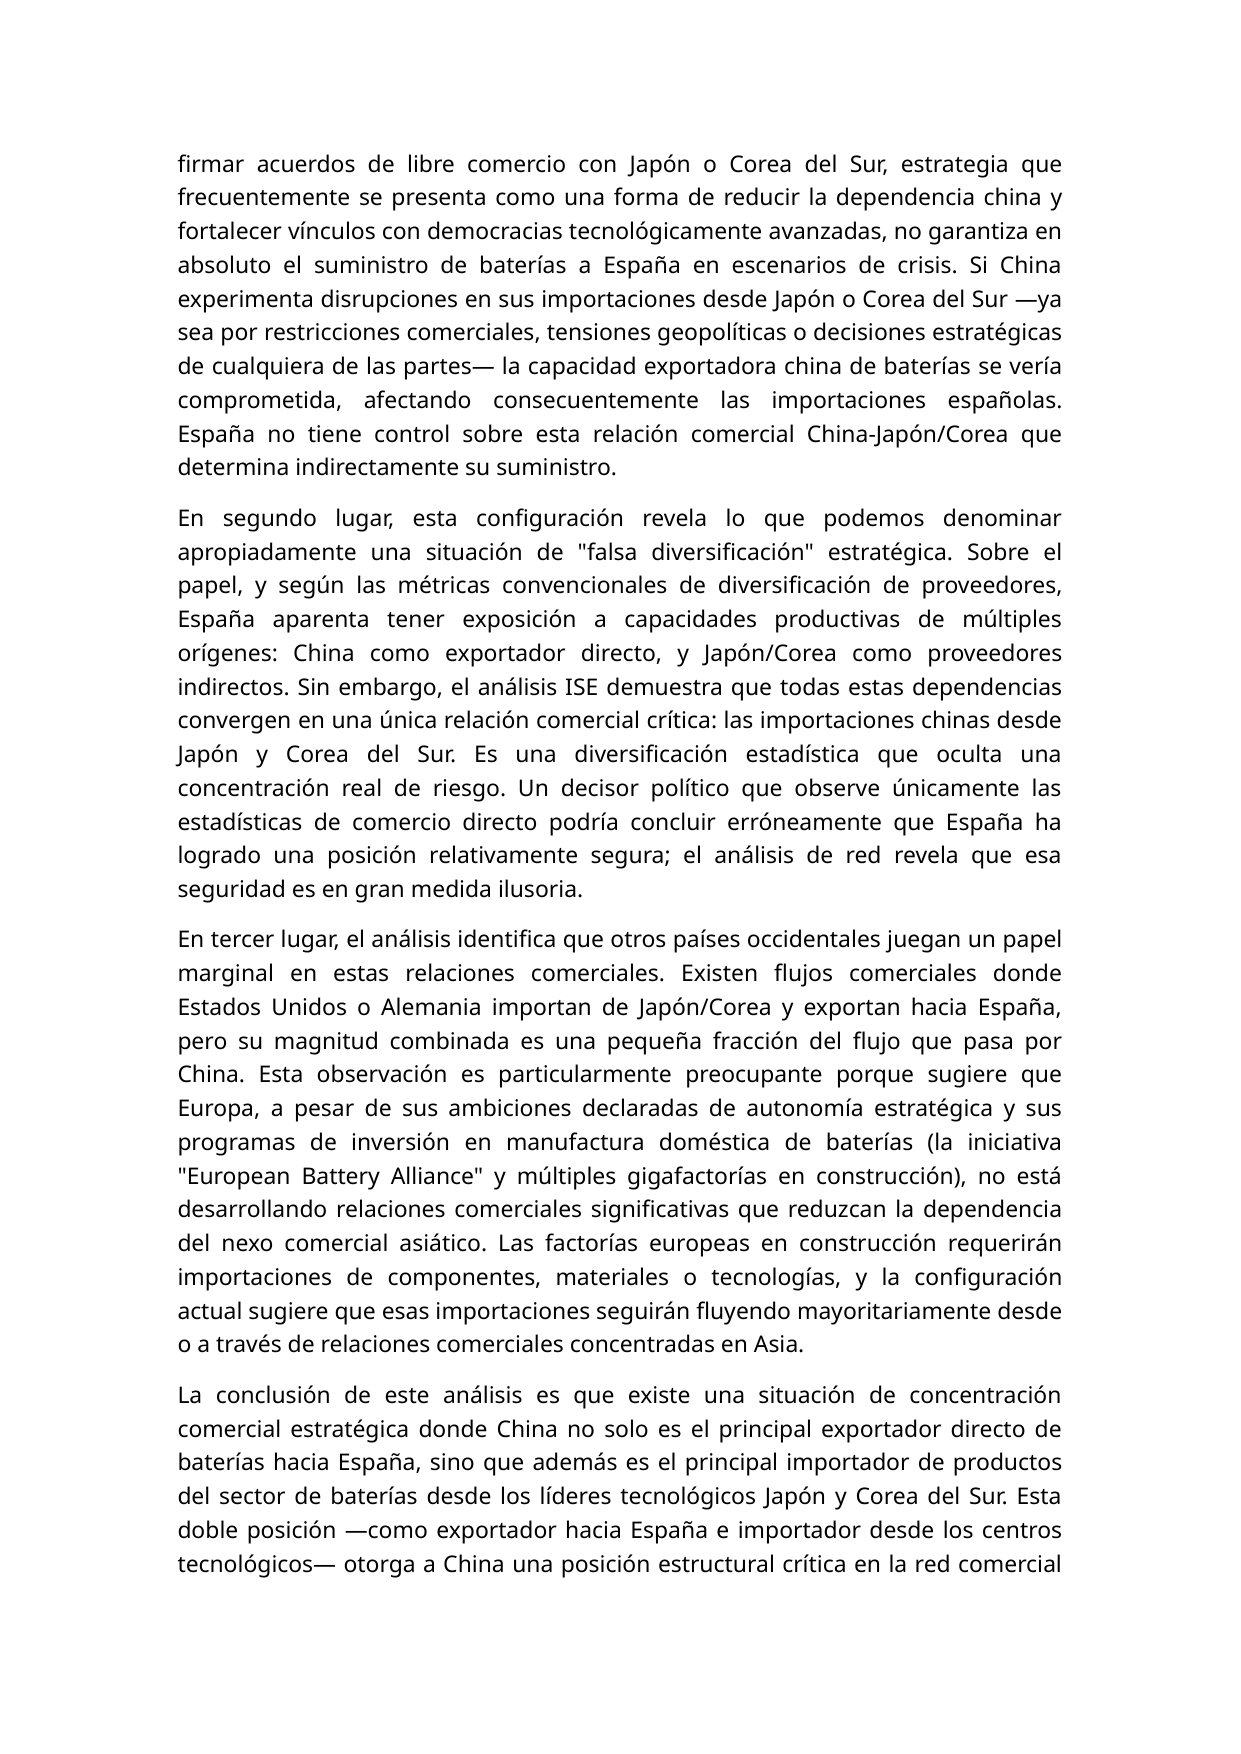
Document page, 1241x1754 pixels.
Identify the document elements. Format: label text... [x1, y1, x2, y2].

text En segundo lugar, esta configuración revela lo que podemos denominar apropiadamente una situación de "falsa diversificación" estratégica. Sobre el papel, y según las métricas convencionales de diversificación de proveedores, España aparenta tener exposición a capacidades productivas de múltiples orígenes: China como exportador directo, y Japón/Corea como proveedores indirectos. Sin embargo, el análisis ISE demuestra que todas estas dependencias convergen en una única relación comercial crítica: las importaciones chinas desde Japón y Corea del Sur. Es una diversificación estadística que oculta una concentración real de riesgo. Un decisor político que observe únicamente las estadísticas de comercio directo podría concluir erróneamente que España ha logrado una posición relativamente segura; el análisis de red revela que esa seguridad es en gran medida ilusoria. [177, 502, 1063, 904]
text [177, 148, 1063, 483]
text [177, 1379, 1063, 1579]
text En tercer lugar, el análisis identifica que otros países occidentales juegan un papel marginal en estas relaciones comerciales. Existen flujos comerciales donde Estados Unidos o Alemania importan de Japón/Corea y exportan hacia España, pero su magnitud combinada es una pequeña fracción del flujo que pasa por China. Esta observación es particularmente preocupante porque sugiere que Europa, a pesar de sus ambiciones declaradas de autonomía estratégica y sus programas de inversión en manufactura doméstica de baterías (la iniciativa "European Battery Alliance" y múltiples gigafactorías en construcción), no está desarrollando relaciones comerciales significativas que reduzcan la dependencia del nexo comercial asiático. Las factorías europeas en construcción requerirán importaciones de componentes, materiales o tecnologías, y la configuración actual sugiere que esas importaciones seguirán fluyendo mayoritariamente desde o a través de relaciones comerciales concentradas en Asia. [177, 923, 1063, 1360]
